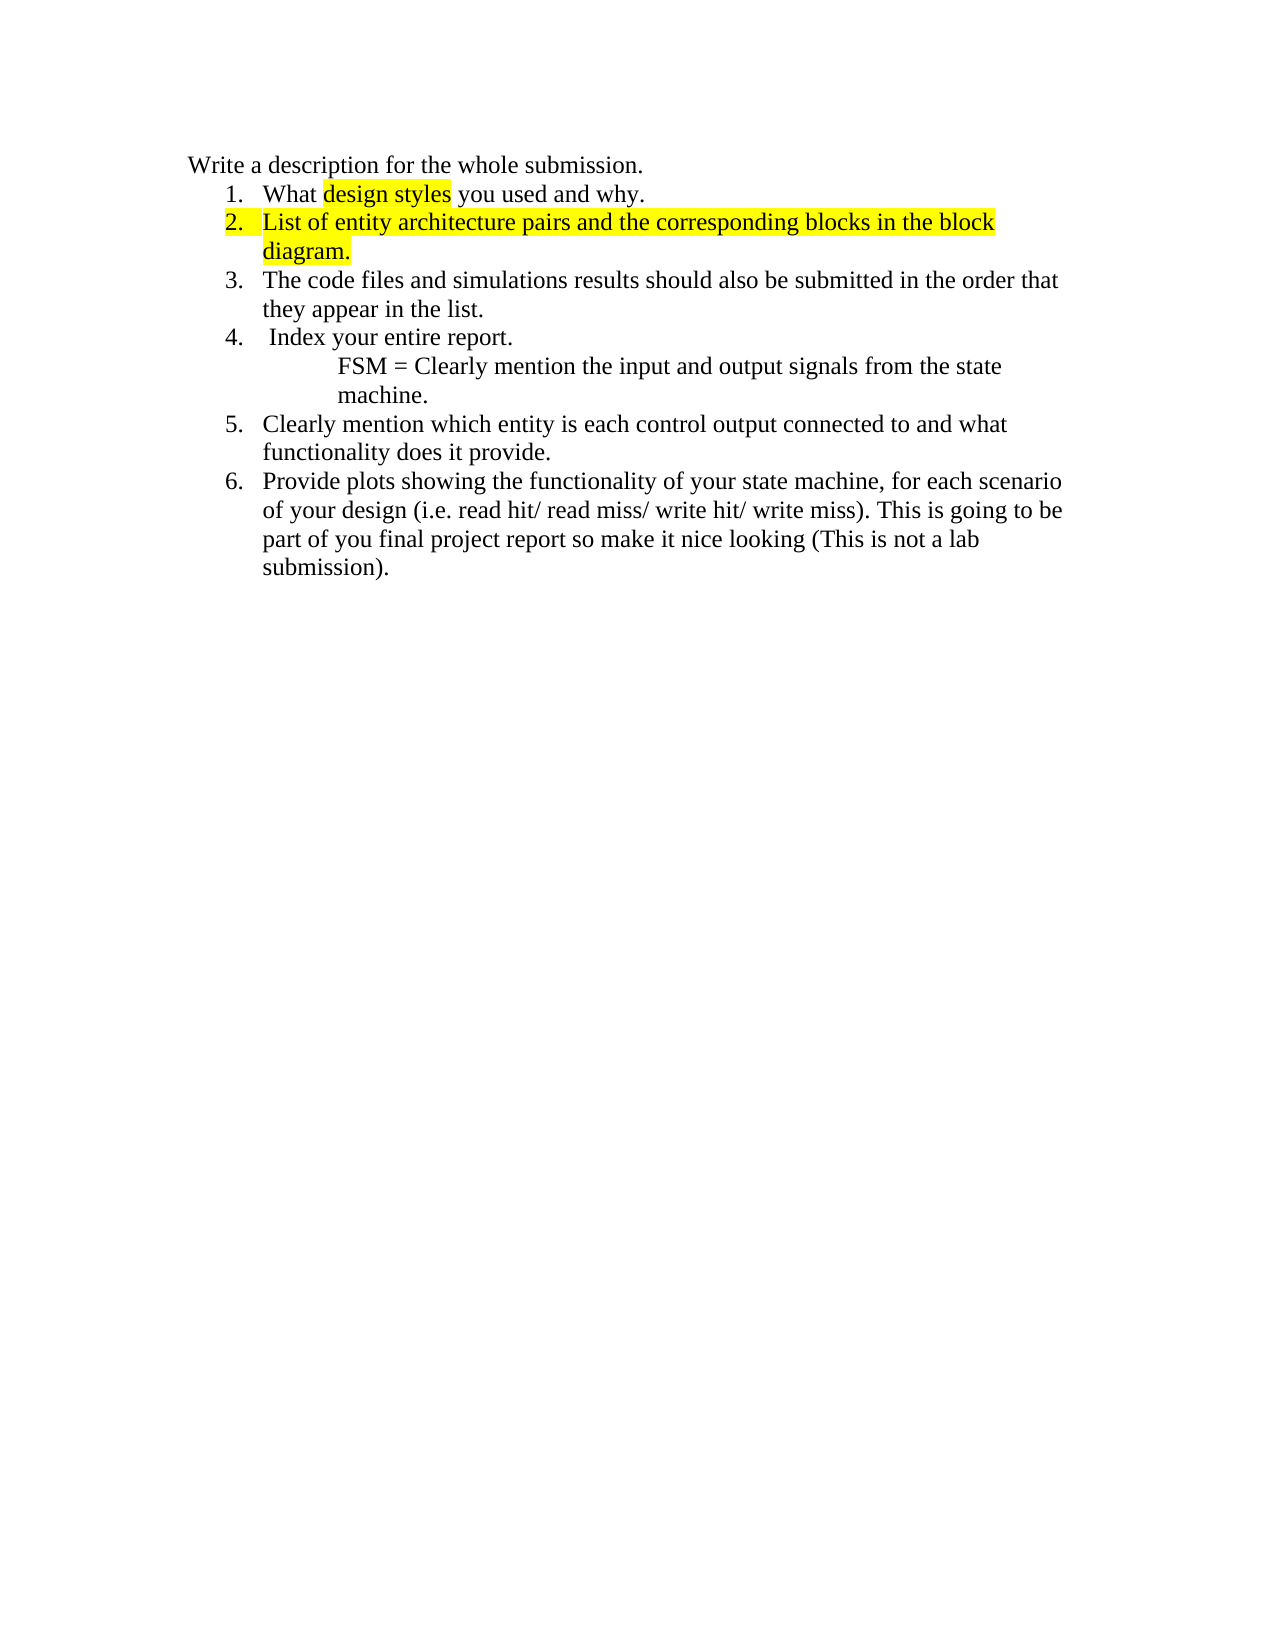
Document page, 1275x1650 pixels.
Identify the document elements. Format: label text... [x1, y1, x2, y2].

text Write a description for the whole submission. [187, 150, 1087, 179]
list Clearly mention which entity is each control output connected to and what functionality does it provide. [225, 409, 1087, 466]
list What design styles you used and why. [225, 179, 323, 207]
list Provide plots showing the functionality of your state machine, for each scenario of your design (i.e. read hit/ read miss/ write hit/ write miss). This is going to be part of you final project report so make it nice looking (This is not a lab submission). [225, 466, 1087, 581]
list FSM = Clearly mention the input and output signals from the state machine. [337, 351, 1087, 409]
list List of entity architecture pairs and the corresponding blocks in the block diagram. [225, 207, 1087, 265]
list Index your entire report. [225, 322, 1087, 351]
list What design styles you used and why. [451, 179, 1087, 207]
list The code files and simulations results should also be submitted in the order that they appear in the list. [225, 265, 1087, 322]
